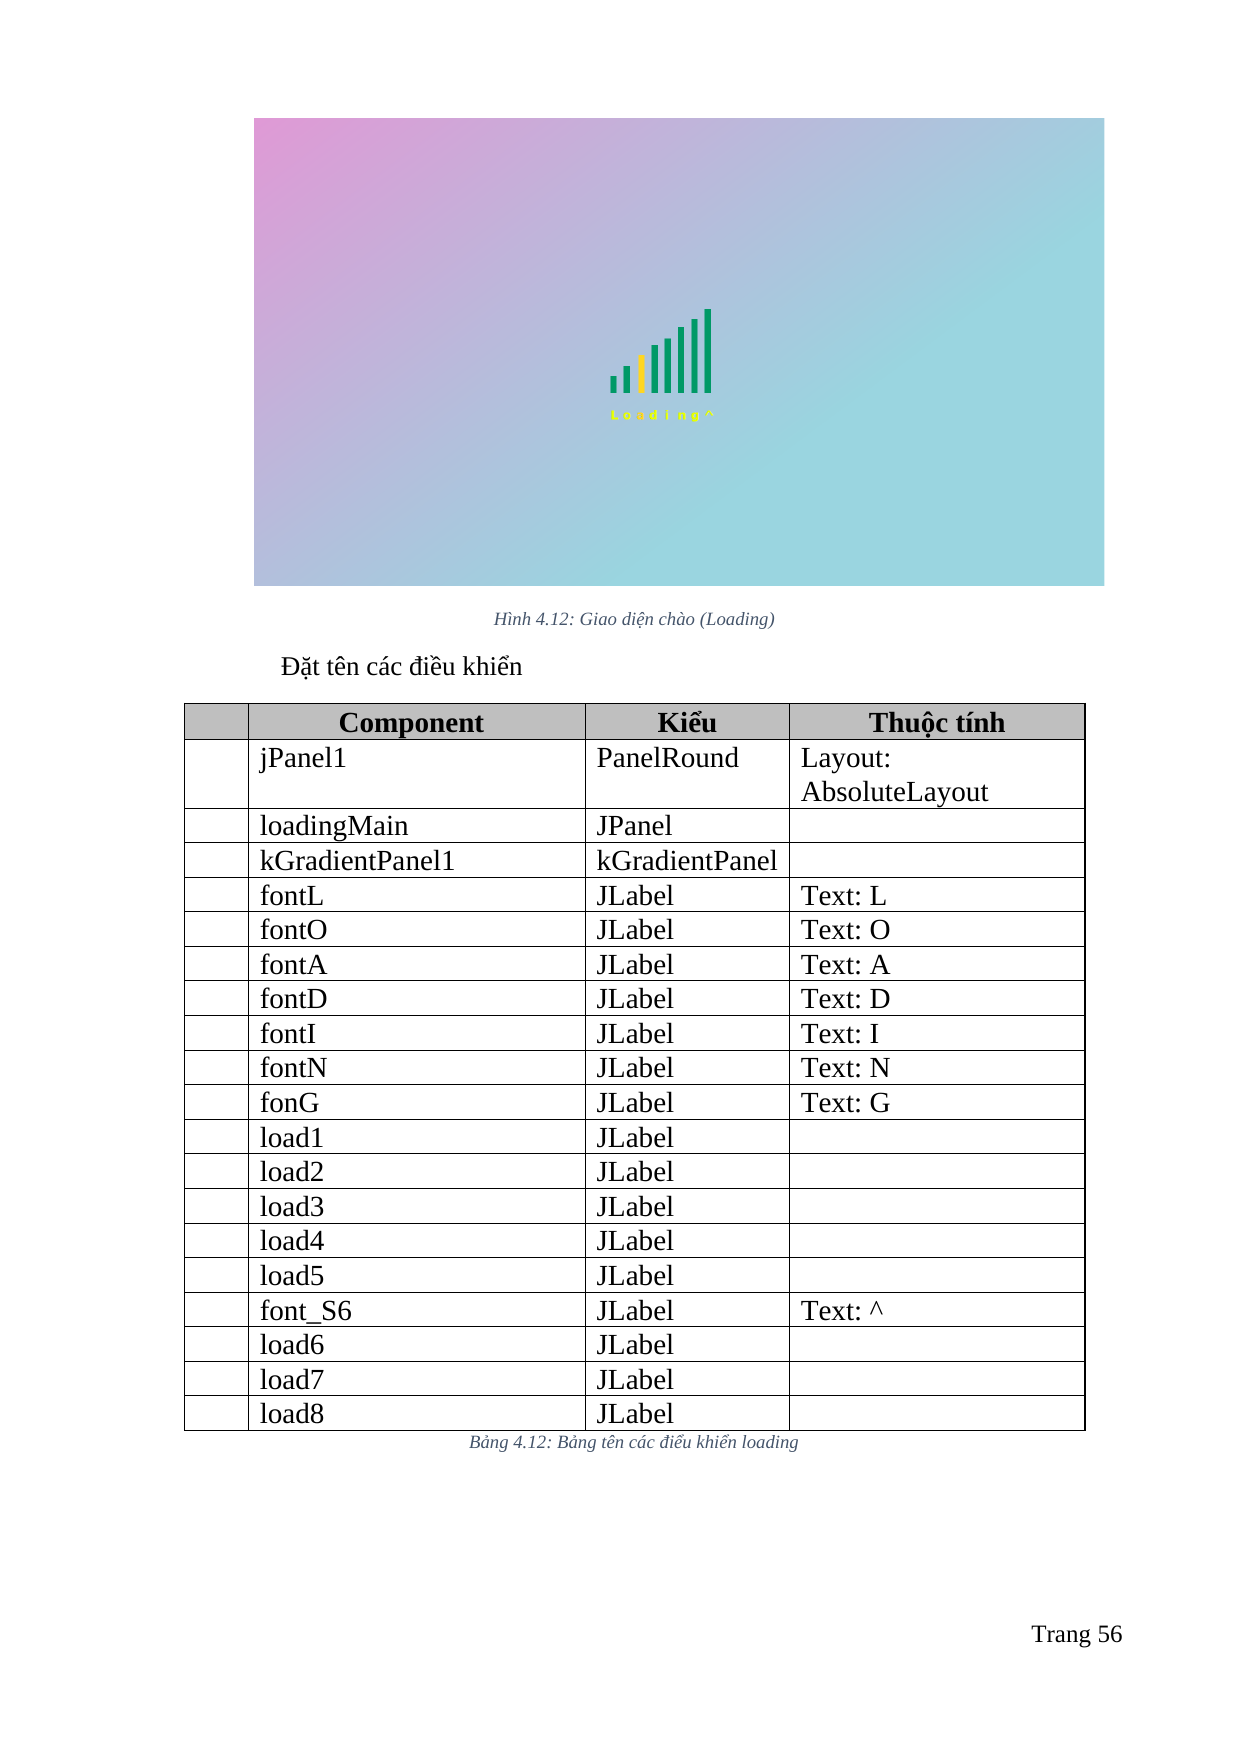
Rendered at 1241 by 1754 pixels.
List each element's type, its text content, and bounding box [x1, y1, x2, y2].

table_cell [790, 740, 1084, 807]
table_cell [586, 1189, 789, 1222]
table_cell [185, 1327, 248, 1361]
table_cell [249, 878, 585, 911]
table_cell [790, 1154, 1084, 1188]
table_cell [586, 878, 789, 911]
picture [254, 118, 1105, 586]
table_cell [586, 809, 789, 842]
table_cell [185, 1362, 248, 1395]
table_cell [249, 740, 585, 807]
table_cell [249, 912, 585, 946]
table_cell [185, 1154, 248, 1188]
text Đặt tên các điều khiển [281, 650, 1122, 681]
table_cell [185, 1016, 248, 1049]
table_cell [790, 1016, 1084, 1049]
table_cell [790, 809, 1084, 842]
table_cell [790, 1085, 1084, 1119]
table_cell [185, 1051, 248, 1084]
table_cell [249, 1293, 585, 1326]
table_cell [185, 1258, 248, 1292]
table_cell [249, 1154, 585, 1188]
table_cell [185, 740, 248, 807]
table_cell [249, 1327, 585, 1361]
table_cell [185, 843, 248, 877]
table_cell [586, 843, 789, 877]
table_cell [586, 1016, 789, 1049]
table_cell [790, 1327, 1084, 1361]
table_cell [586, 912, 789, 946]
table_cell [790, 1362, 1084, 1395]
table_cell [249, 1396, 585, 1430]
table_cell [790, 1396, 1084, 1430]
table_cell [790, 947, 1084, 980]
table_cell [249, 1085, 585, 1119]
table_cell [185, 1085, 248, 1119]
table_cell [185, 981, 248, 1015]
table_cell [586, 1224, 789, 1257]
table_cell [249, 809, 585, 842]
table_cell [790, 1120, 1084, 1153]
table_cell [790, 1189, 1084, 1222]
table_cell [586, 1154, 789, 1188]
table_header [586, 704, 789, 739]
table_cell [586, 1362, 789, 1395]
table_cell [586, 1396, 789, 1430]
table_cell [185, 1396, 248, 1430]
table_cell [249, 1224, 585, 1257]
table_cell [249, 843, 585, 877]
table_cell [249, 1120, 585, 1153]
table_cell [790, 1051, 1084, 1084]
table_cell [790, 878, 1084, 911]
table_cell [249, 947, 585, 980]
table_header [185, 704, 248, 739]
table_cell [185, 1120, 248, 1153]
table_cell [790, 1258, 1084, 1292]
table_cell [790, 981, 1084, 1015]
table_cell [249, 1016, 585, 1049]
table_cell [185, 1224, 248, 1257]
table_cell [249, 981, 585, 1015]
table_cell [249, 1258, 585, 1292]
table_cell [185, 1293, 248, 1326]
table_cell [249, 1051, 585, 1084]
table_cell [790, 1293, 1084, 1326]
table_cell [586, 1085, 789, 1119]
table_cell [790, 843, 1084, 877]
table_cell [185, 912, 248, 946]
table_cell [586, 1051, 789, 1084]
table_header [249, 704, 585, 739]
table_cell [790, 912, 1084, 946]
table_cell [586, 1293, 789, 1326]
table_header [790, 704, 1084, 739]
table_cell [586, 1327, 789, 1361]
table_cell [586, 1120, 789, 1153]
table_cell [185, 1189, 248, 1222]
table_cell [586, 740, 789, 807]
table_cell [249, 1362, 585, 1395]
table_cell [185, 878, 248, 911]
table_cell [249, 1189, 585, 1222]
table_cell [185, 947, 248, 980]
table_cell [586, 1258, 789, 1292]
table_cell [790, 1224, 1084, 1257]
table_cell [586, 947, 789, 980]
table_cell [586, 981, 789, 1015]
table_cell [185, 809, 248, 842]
